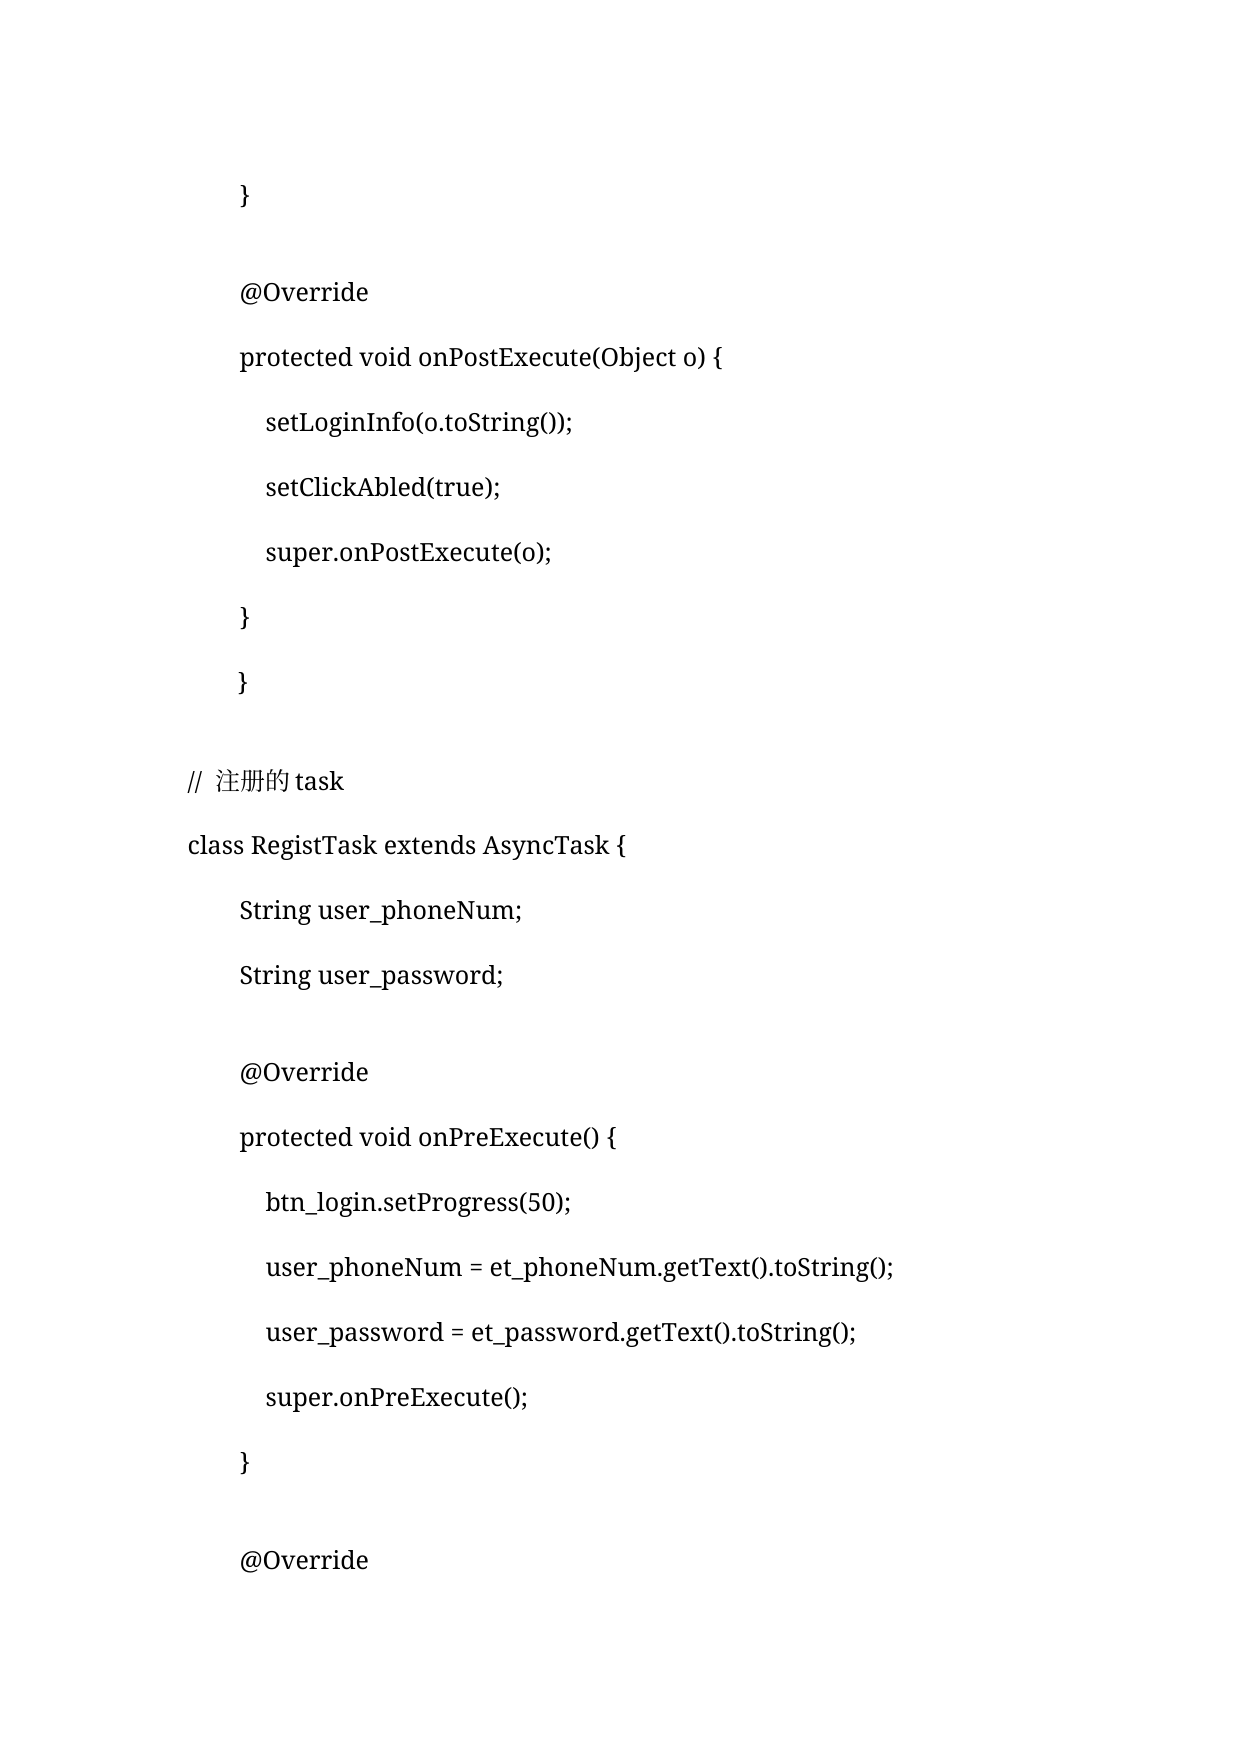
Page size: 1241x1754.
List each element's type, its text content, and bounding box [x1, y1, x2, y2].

text @Override [187, 1039, 1053, 1104]
text @Override [187, 1527, 1053, 1592]
text // 注册的task [187, 747, 1053, 812]
text } [187, 1429, 1053, 1494]
text user_password = et_password.getText().toString(); [187, 1299, 1053, 1364]
text @Override [187, 259, 1053, 324]
text protected void onPostExecute(Object o) { [187, 324, 1053, 389]
text } [187, 649, 1053, 714]
text protected void onPreExecute() { [187, 1104, 1053, 1169]
text String user_password; [187, 942, 1053, 1007]
text setLoginInfo(o.toString()); [187, 389, 1053, 454]
text super.onPostExecute(o); [187, 519, 1053, 584]
text btn_login.setProgress(50); [187, 1169, 1053, 1234]
text user_phoneNum = et_phoneNum.getText().toString(); [187, 1234, 1053, 1299]
text } [187, 162, 1053, 227]
text } [187, 584, 1053, 649]
text setClickAbled(true); [187, 454, 1053, 519]
text super.onPreExecute(); [187, 1364, 1053, 1429]
text class RegistTask extends AsyncTask { [187, 812, 1053, 877]
text String user_phoneNum; [187, 877, 1053, 942]
